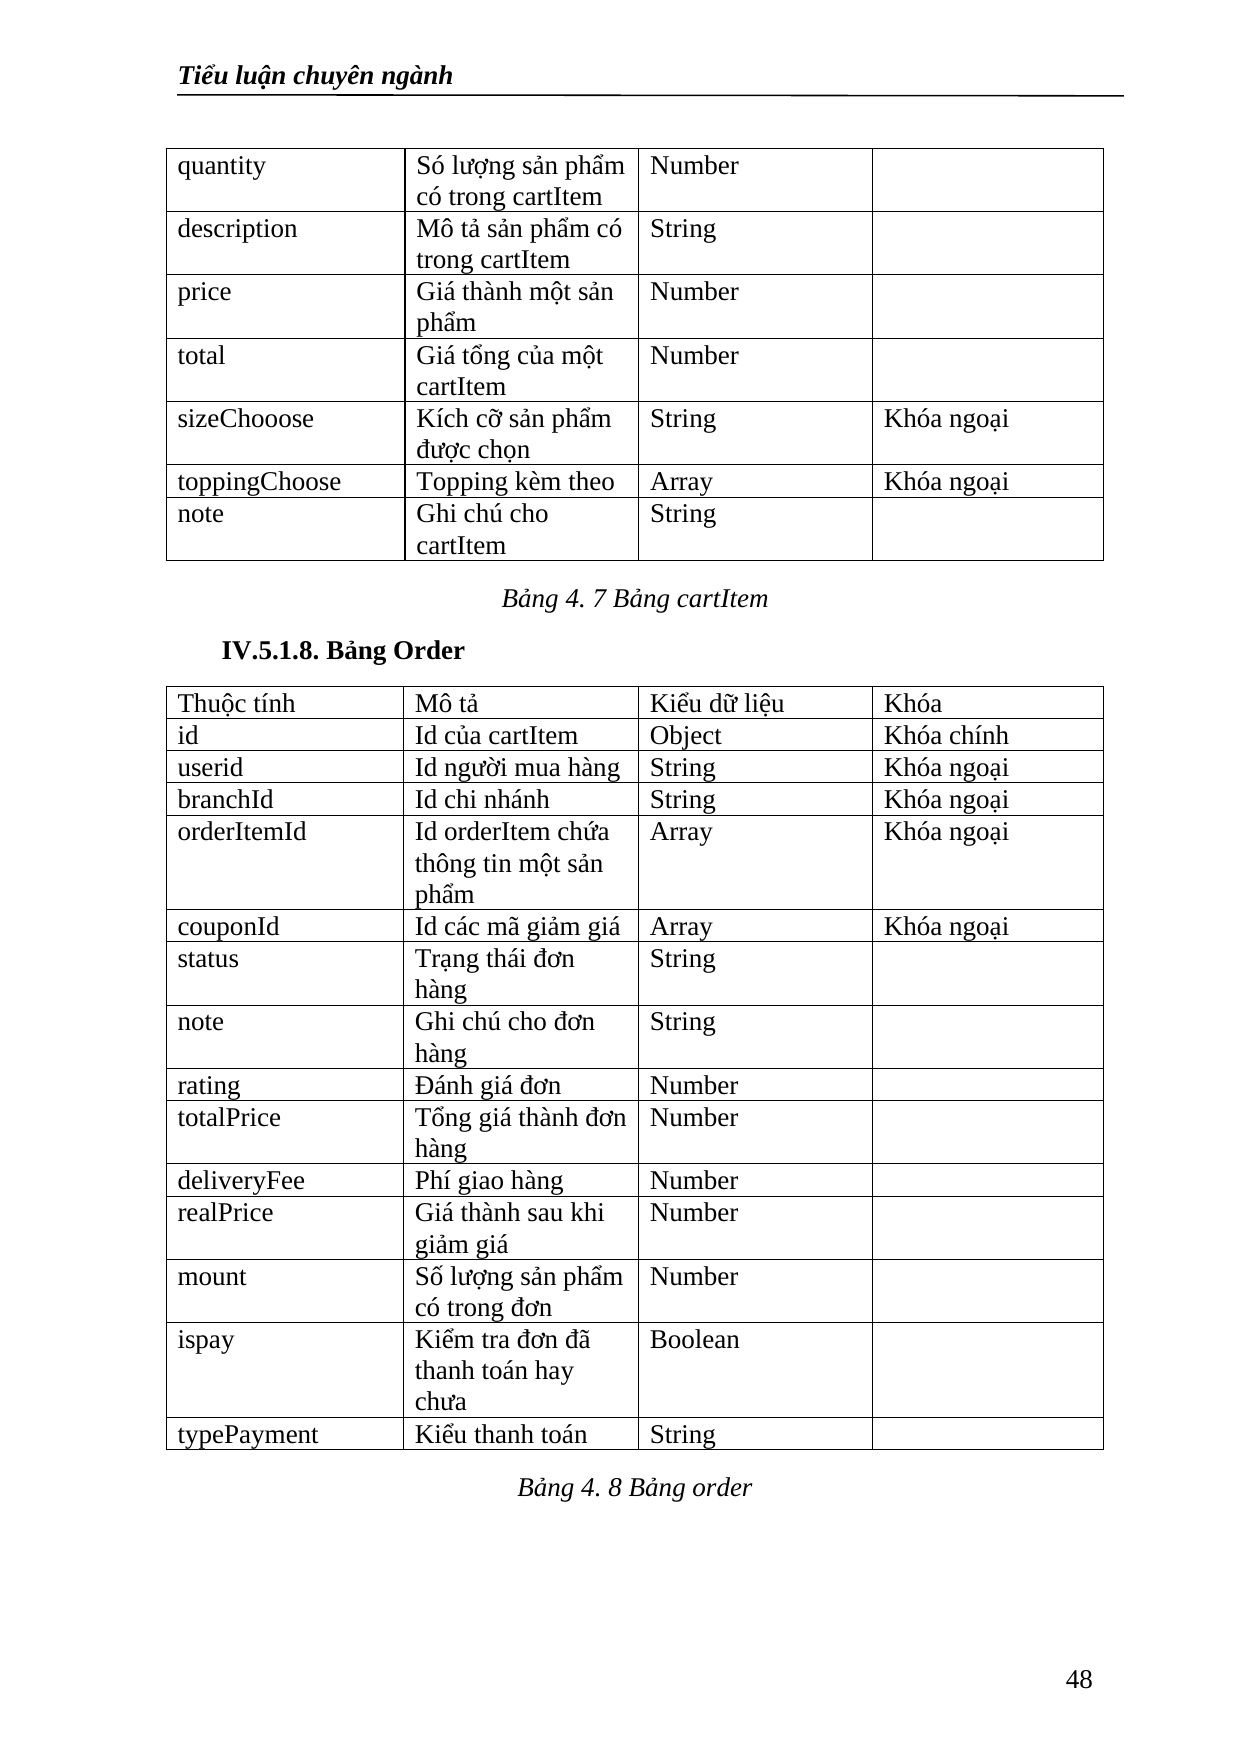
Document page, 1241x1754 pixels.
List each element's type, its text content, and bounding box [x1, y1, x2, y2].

table_cell Ghi chú cho đơn hàng [404, 1006, 638, 1068]
table_cell Khóa ngoại [873, 783, 1103, 814]
table_cell status [167, 942, 403, 1004]
table_cell totalPrice [167, 1101, 403, 1163]
table_cell [873, 275, 1103, 338]
table_cell [873, 498, 1103, 560]
table_cell Kích cỡ sản phẩm được chọn [406, 402, 638, 464]
table_cell orderItemId [167, 816, 403, 909]
table_cell sizeChooose [167, 402, 404, 464]
table_cell Trạng thái đơn hàng [404, 942, 638, 1004]
table_header Mô tả [404, 687, 638, 718]
table_cell Khóa chính [873, 719, 1103, 750]
table_cell branchId [167, 783, 403, 814]
table_cell Id người mua hàng [404, 751, 638, 782]
text Bảng 4. 8 Bảng order [177, 1471, 1092, 1502]
table_cell Id orderItem chứa thông tin một sản phẩm [404, 816, 638, 909]
table_cell deliveryFee [167, 1164, 403, 1196]
table_cell [873, 1418, 1103, 1449]
table_cell String [639, 751, 872, 782]
table_cell String [639, 1006, 872, 1068]
table_cell Ghi chú cho cartItem [406, 498, 638, 560]
table_cell Number [639, 149, 872, 211]
table_cell realPrice [167, 1197, 403, 1259]
table_cell rating [167, 1069, 403, 1100]
table_cell [873, 942, 1103, 1004]
table_cell [873, 1101, 1103, 1163]
table_cell [873, 1323, 1103, 1417]
table_cell Só lượng sản phẩm có trong cartItem [406, 149, 638, 211]
table_cell Id các mã giảm giá [404, 910, 638, 941]
table_cell [873, 339, 1103, 401]
table_cell couponId [167, 910, 403, 941]
table_cell String [639, 783, 872, 814]
table_cell [873, 1197, 1103, 1259]
subtitle Bảng Order [221, 634, 1092, 665]
table_cell note [167, 1006, 403, 1068]
table_cell [873, 1164, 1103, 1196]
table_cell Number [639, 275, 872, 338]
table_cell Giá thành một sản phẩm [406, 275, 638, 338]
table_cell Boolean [639, 1323, 872, 1417]
table_cell quantity [167, 149, 404, 211]
table_cell Khóa ngoại [873, 910, 1103, 941]
table_cell toppingChoose [167, 465, 404, 497]
table_cell Id chi nhánh [404, 783, 638, 814]
table_cell Number [639, 1197, 872, 1259]
table_cell Number [639, 339, 872, 401]
table_cell Khóa ngoại [873, 816, 1103, 909]
table_cell id [167, 719, 403, 750]
table_cell [873, 1069, 1103, 1100]
table_cell description [167, 212, 404, 274]
table_cell Kiểm tra đơn đã thanh toán hay chưa [404, 1323, 638, 1417]
table_cell Phí giao hàng [404, 1164, 638, 1196]
table_cell typePayment [167, 1418, 403, 1449]
table_cell Số lượng sản phẩm có trong đơn [404, 1260, 638, 1322]
table_cell Number [639, 1260, 872, 1322]
table_cell ispay [167, 1323, 403, 1417]
table_cell String [639, 498, 872, 560]
table_cell [873, 1260, 1103, 1322]
table_cell Khóa ngoại [873, 751, 1103, 782]
table_cell total [167, 339, 404, 401]
table_cell Topping kèm theo [406, 465, 638, 497]
table_cell userid [167, 751, 403, 782]
table_cell mount [167, 1260, 403, 1322]
table_cell Khóa ngoại [873, 465, 1103, 497]
table_header Thuộc tính [167, 687, 403, 718]
table_cell Number [639, 1069, 872, 1100]
table_cell Đánh giá đơn [404, 1069, 638, 1100]
table_cell String [639, 402, 872, 464]
table_cell price [167, 275, 404, 338]
table_cell [873, 149, 1103, 211]
table_cell Giá thành sau khi giảm giá [404, 1197, 638, 1259]
table_cell note [167, 498, 404, 560]
table_cell Id của cartItem [404, 719, 638, 750]
table_cell Object [639, 719, 872, 750]
table_cell String [639, 1418, 872, 1449]
table_cell Giá tổng của một cartItem [406, 339, 638, 401]
table_cell Mô tả sản phẩm có trong cartItem [406, 212, 638, 274]
table_cell Array [639, 465, 872, 497]
table_cell String [639, 212, 872, 274]
table_cell [873, 1006, 1103, 1068]
table_cell Tổng giá thành đơn hàng [404, 1101, 638, 1163]
table_cell Kiểu thanh toán [404, 1418, 638, 1449]
table_header Khóa [873, 687, 1103, 718]
table_cell String [639, 942, 872, 1004]
table_cell Array [639, 910, 872, 941]
table_cell Number [639, 1164, 872, 1196]
table_cell Number [639, 1101, 872, 1163]
table_cell [873, 212, 1103, 274]
table_header Kiểu dữ liệu [639, 687, 872, 718]
text Bảng 4. 7 Bảng cartItem [177, 582, 1092, 613]
table_cell Khóa ngoại [873, 402, 1103, 464]
table_cell Array [639, 816, 872, 909]
